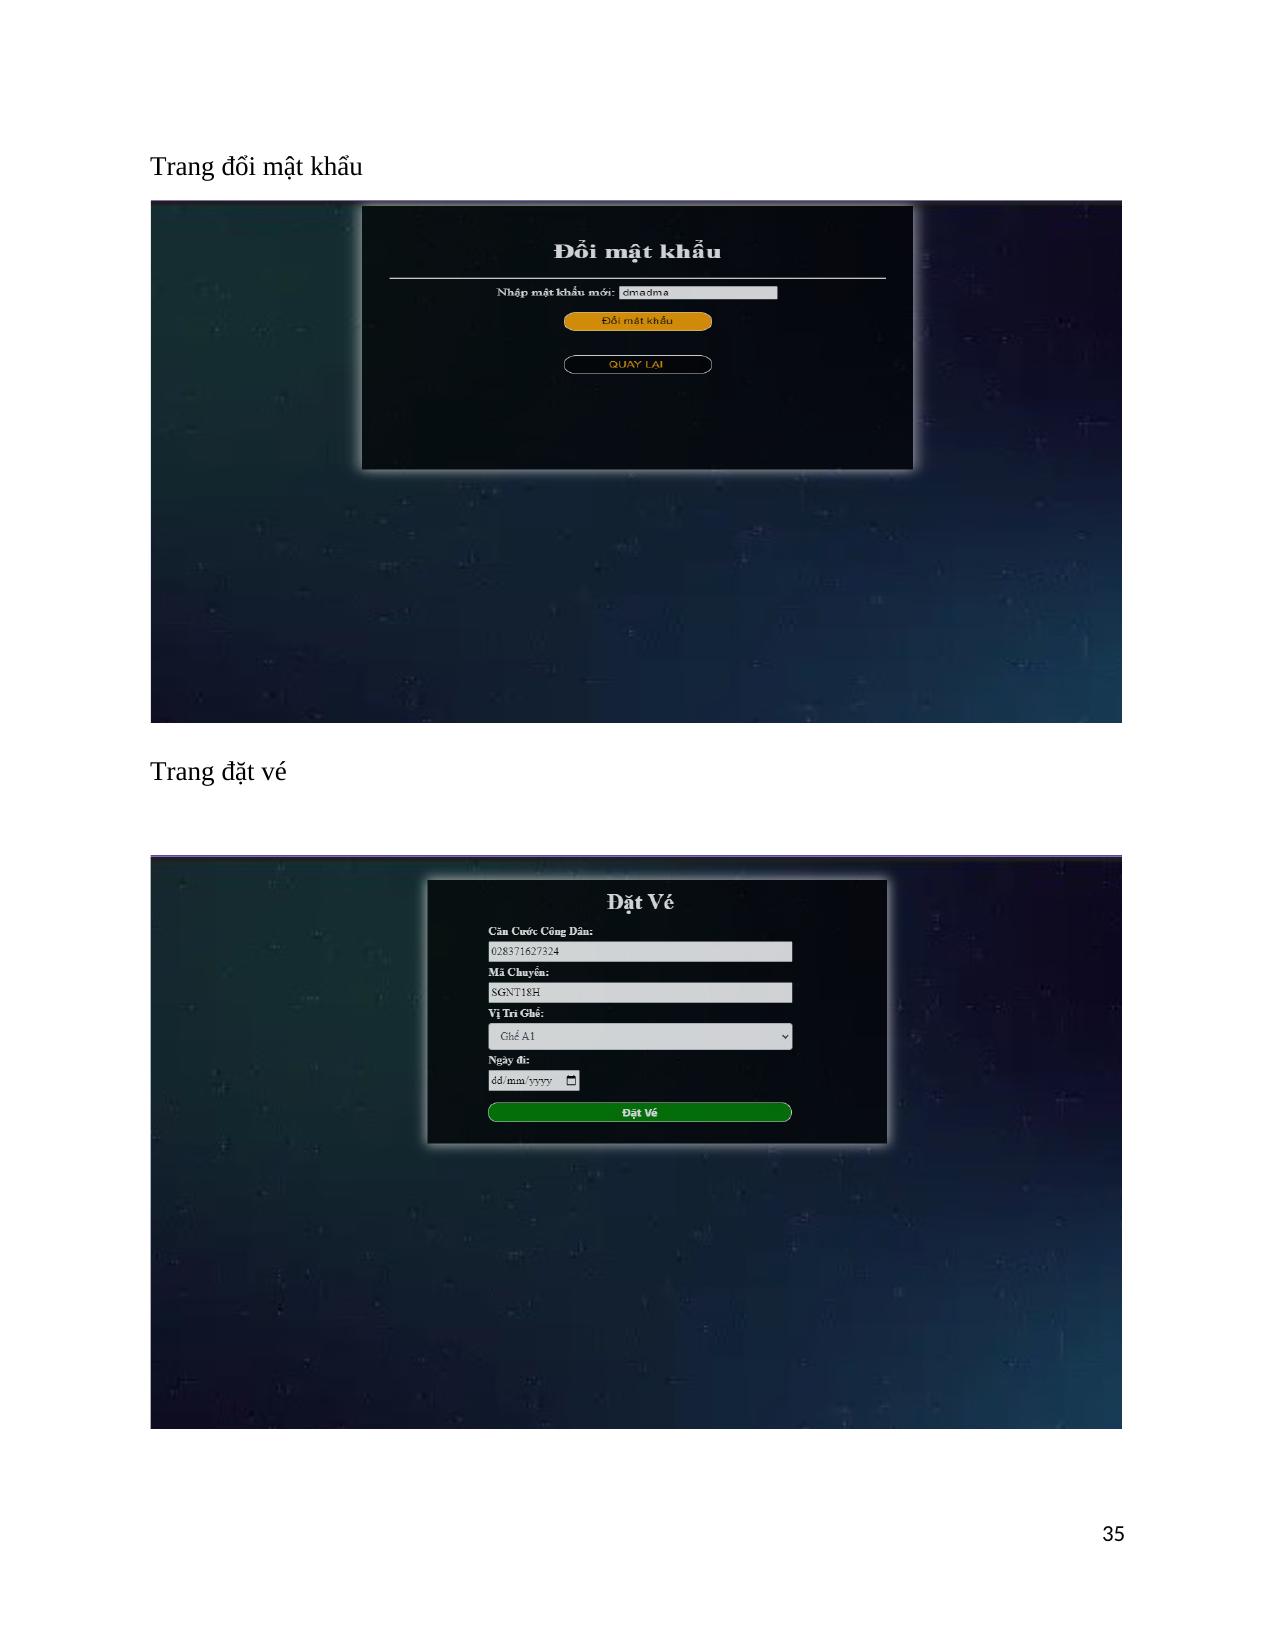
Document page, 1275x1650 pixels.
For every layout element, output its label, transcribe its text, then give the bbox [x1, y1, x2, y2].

text Trang đổi mật khẩu [150, 150, 1125, 181]
picture [150, 855, 1122, 1428]
picture [150, 200, 1122, 723]
